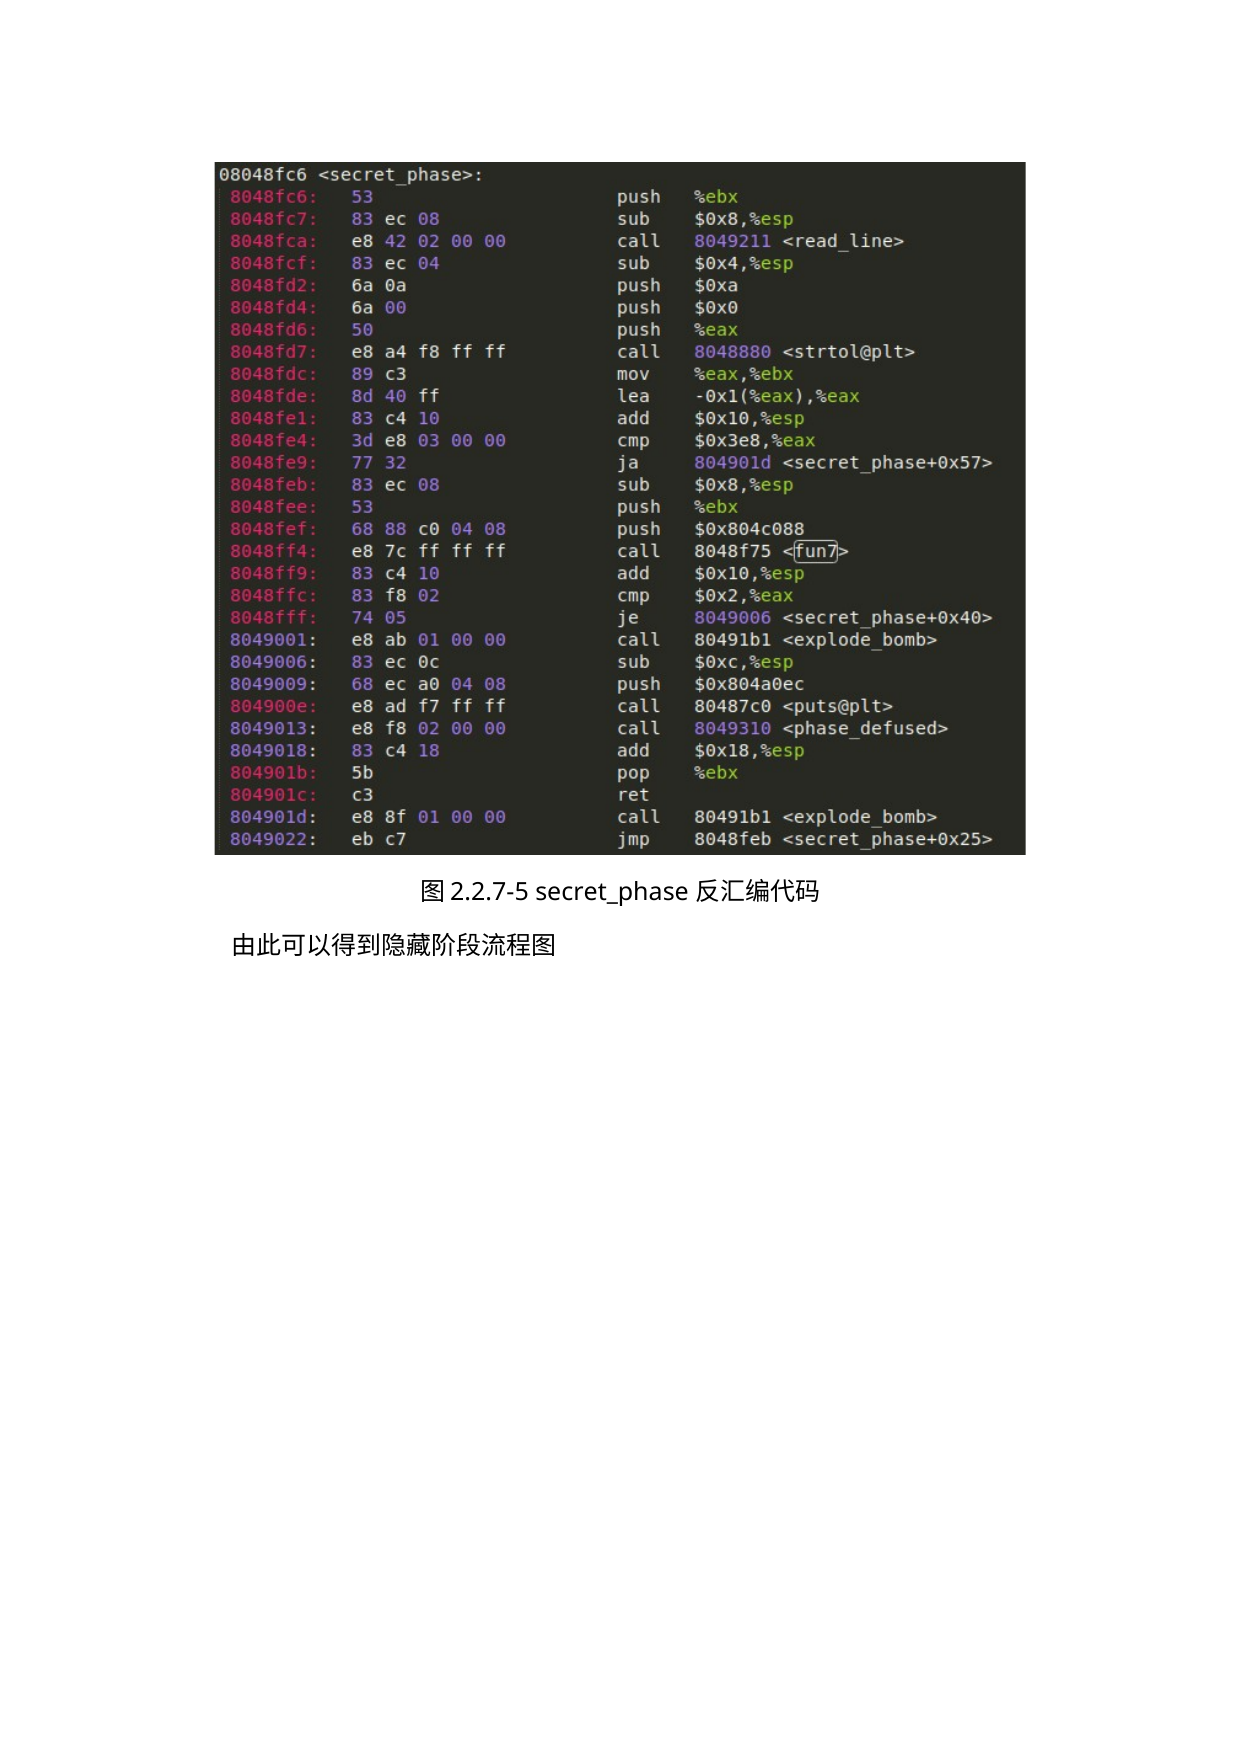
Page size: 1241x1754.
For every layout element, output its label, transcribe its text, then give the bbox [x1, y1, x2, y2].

text 由此可以得到隐藏阶段流程图 [187, 926, 1053, 962]
picture [214, 162, 1026, 855]
text 图2.2.7-5 secret_phase 反汇编代码 [187, 871, 1053, 907]
